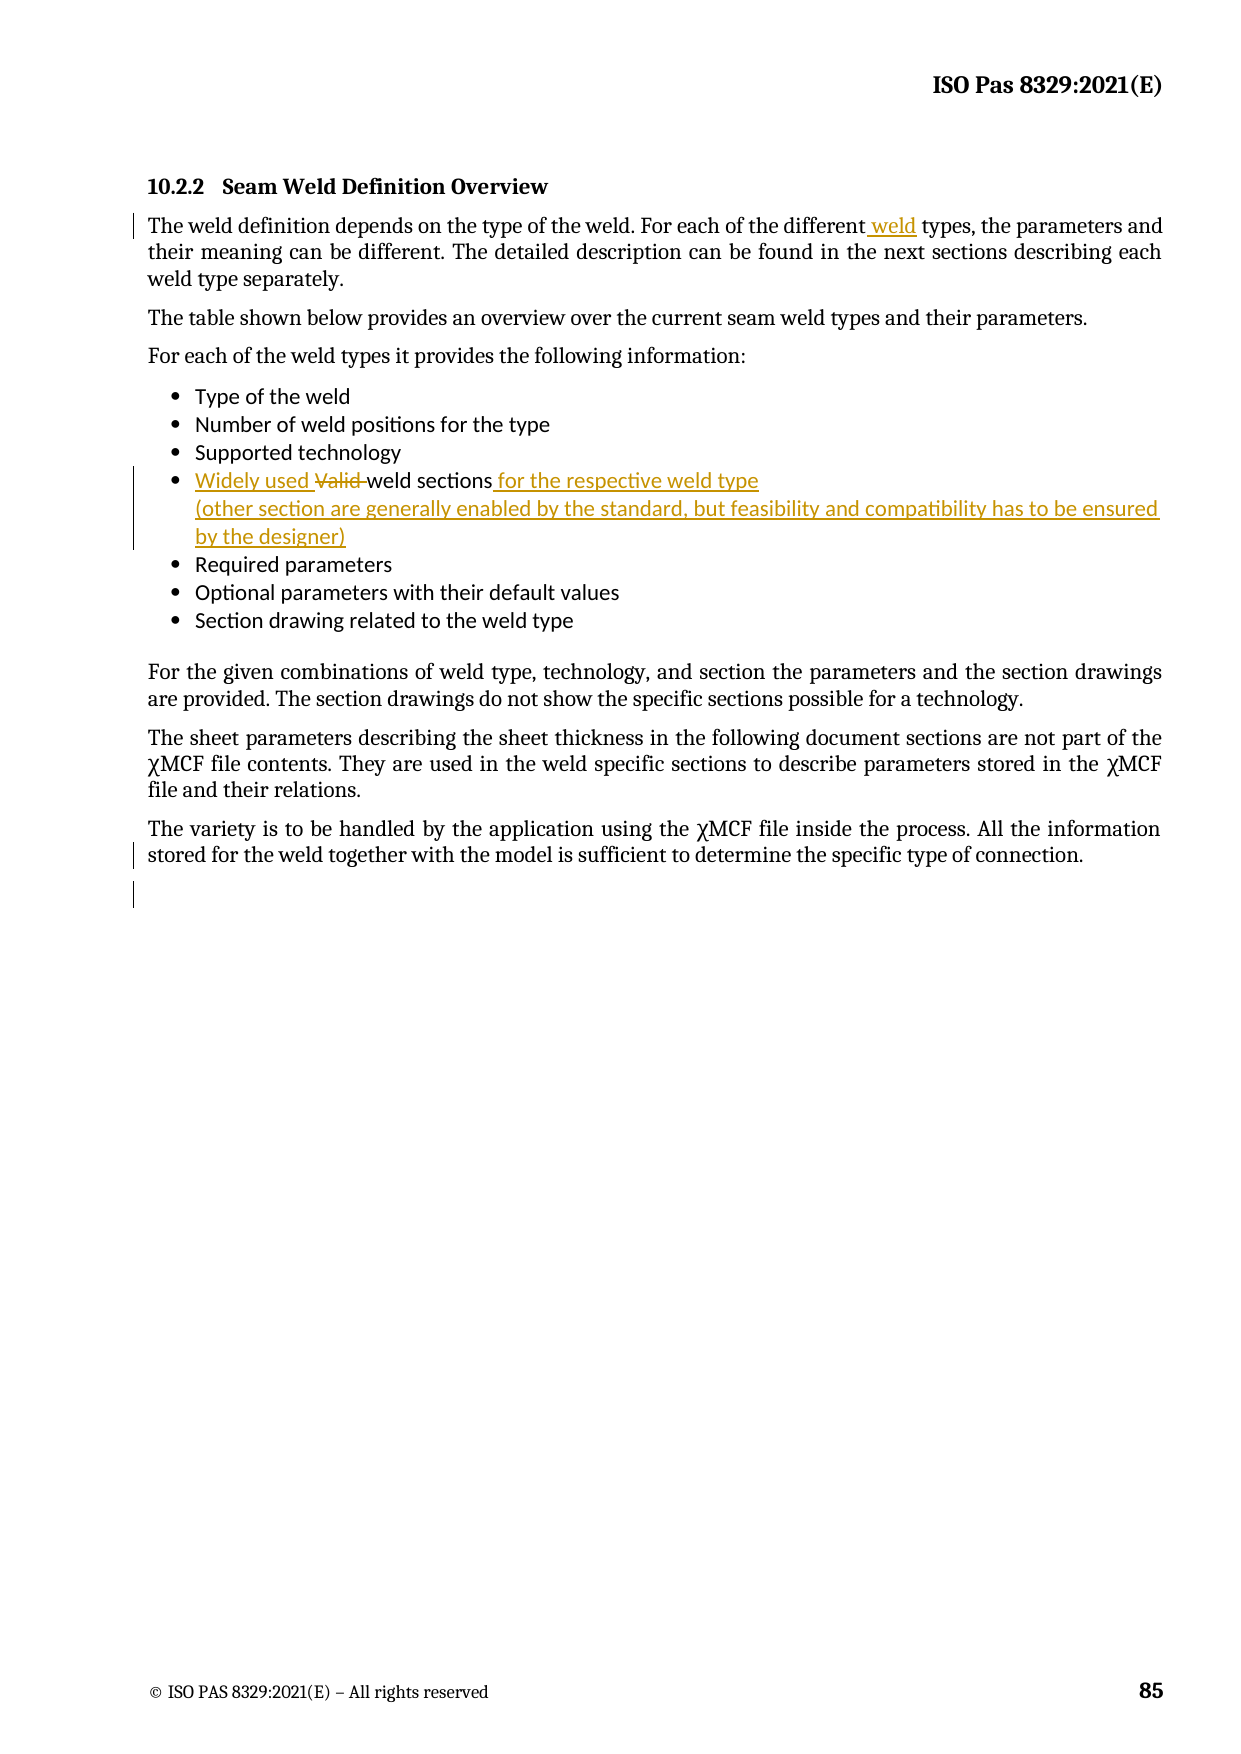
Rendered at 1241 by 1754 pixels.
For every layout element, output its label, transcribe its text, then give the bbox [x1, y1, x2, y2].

list Section drawing related to the weld type [171, 606, 1163, 634]
list Supported technology [171, 438, 1163, 466]
text The sheet parameters describing the sheet thickness in the following document sections are not part of the χMCF file contents. They are used in the weld specific sections to describe parameters stored in the χMCF file and their relations. [148, 724, 1163, 803]
text For the given combinations of weld type, technology, and section the parameters and the section drawings are provided. The section drawings do not show the specific sections possible for a technology. [148, 659, 1163, 712]
text For each of the weld types it provides the following information: [148, 343, 1163, 369]
subtitle Seam Weld Definition Overview [148, 174, 1163, 200]
list Required parameters [171, 550, 1163, 578]
list Number of weld positions for the type [171, 410, 1163, 438]
text The variety is to be handled by the application using the χMCF file inside the process. All the information stored for the weld together with the model is sufficient to determine the specific type of connection. [148, 816, 1163, 869]
list Optional parameters with their default values [171, 578, 1163, 606]
text The table shown below provides an overview over the current seam weld types and their parameters. [148, 304, 1163, 331]
list Type of the weld [171, 382, 1163, 410]
text The weld definition depends on the type of the weld. For each of the different types, the parameters and their meaning can be different. The detailed description can be found in the next sections describing each weld type separately. [148, 213, 1163, 292]
list weld sections [171, 466, 1163, 550]
